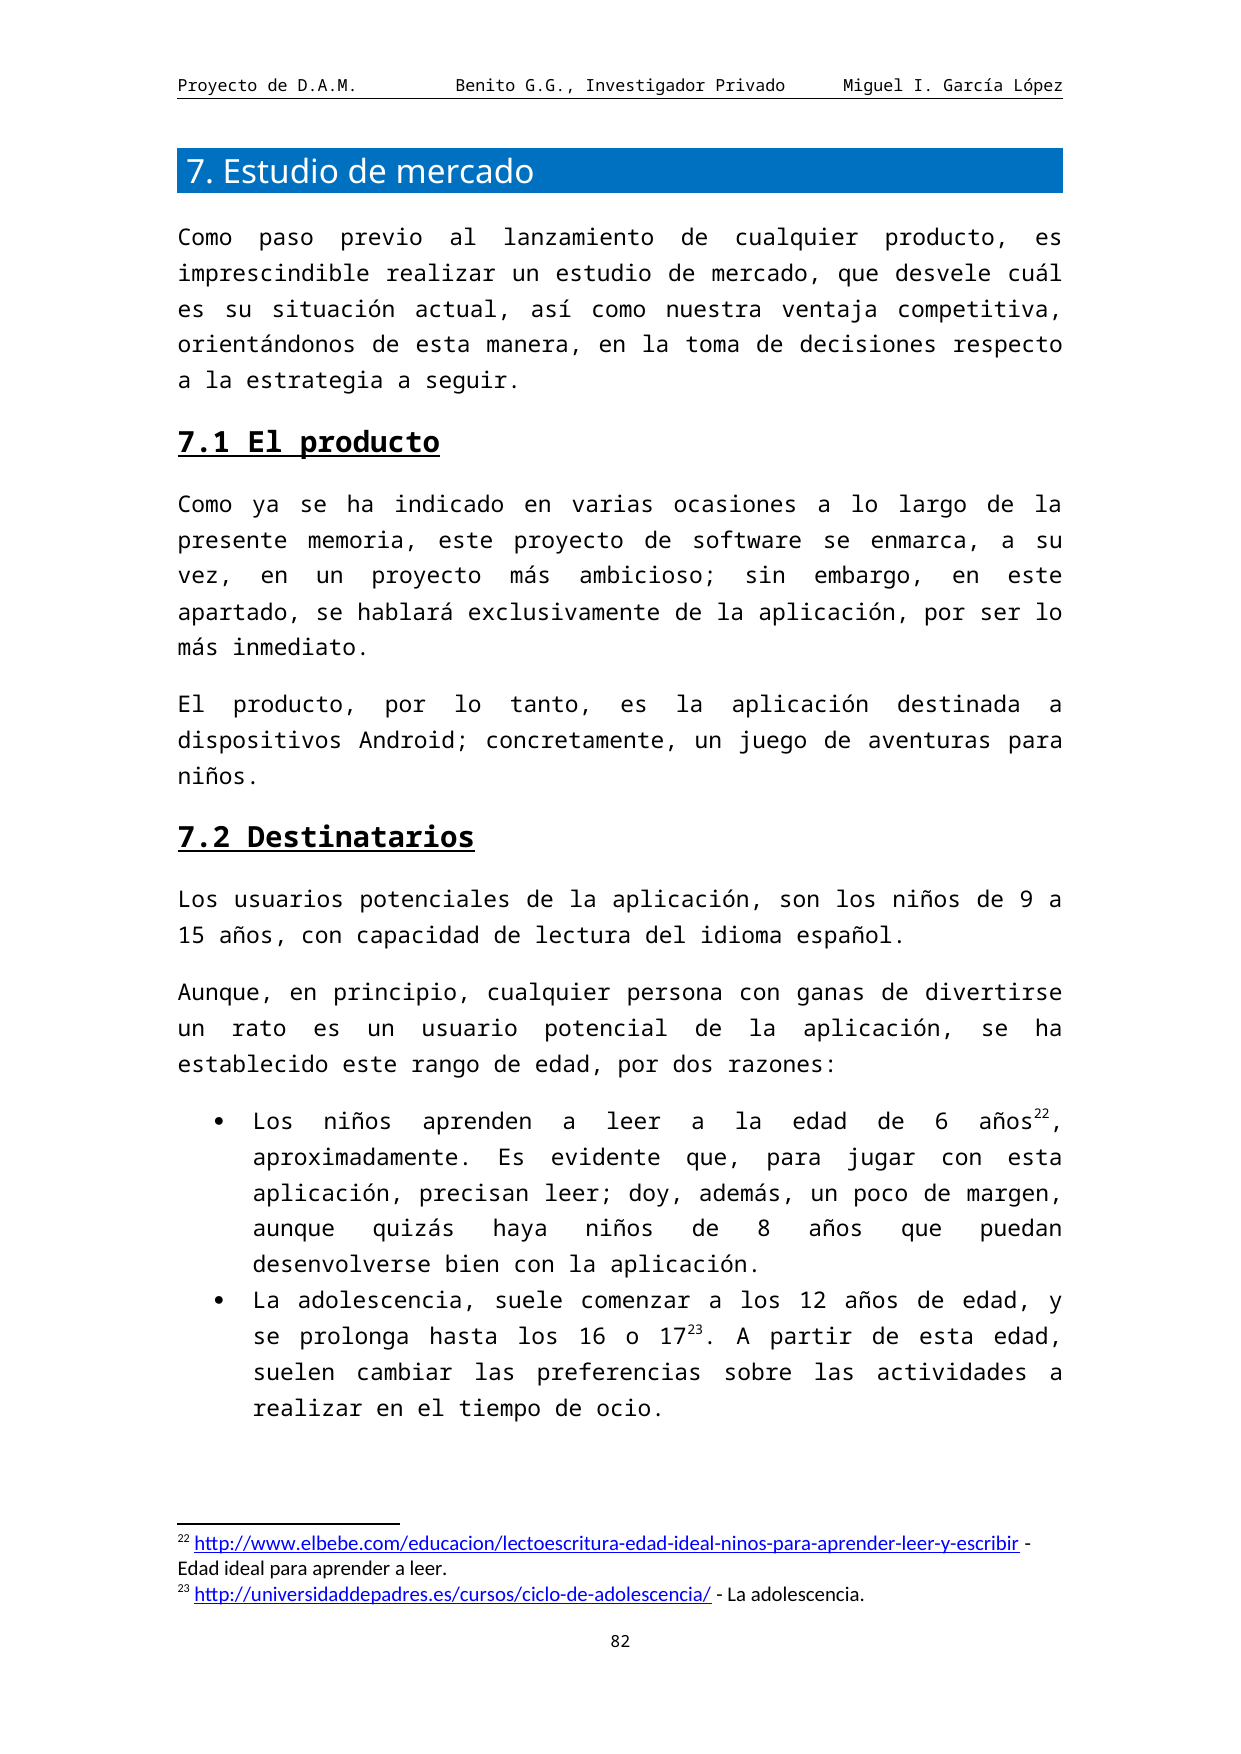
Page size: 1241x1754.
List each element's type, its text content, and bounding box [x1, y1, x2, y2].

text Como paso previo al lanzamiento de cualquier producto, es imprescindible realizar un estudio de mercado, que desvele cuál es su situación actual, así como nuestra ventaja competitiva, orientándonos de esta manera, en la toma de decisiones respecto a la estrategia a seguir. [177, 221, 1063, 396]
text 7. Estudio de mercado [177, 148, 1063, 193]
text Aunque, en principio, cualquier persona con ganas de divertirse un rato es un usuario potencial de la aplicación, se ha establecido este rango de edad, por dos razones: [177, 976, 1063, 1079]
text Como ya se ha indicado en varias ocasiones a lo largo de la presente memoria, este proyecto de software se enmarca, a su vez, en un proyecto más ambicioso; sin embargo, en este apartado, se hablará exclusivamente de la aplicación, por ser lo más inmediato. [177, 488, 1063, 663]
text 7.2 Destinatarios [177, 817, 1063, 856]
list La adolescencia, suele comenzar a los 12 años de edad, y se prolonga hasta los 16 o 17. A partir de esta edad, suelen cambiar las preferencias sobre las actividades a realizar en el tiempo de ocio. [215, 1284, 1063, 1423]
text 7.1 El producto [177, 421, 1063, 461]
text El producto, por lo tanto, es la aplicación destinada a dispositivos Android; concretamente, un juego de aventuras para niños. [177, 688, 1063, 791]
text Los usuarios potenciales de la aplicación, son los niños de 9 a 15 años, con capacidad de lectura del idioma español. [177, 883, 1063, 950]
list Los niños aprenden a leer a la edad de 6 años, aproximadamente. Es evidente que, para jugar con esta aplicación, precisan leer; doy, además, un poco de margen, aunque quizás haya niños de 8 años que puedan desenvolverse bien con la aplicación. [215, 1104, 1063, 1279]
